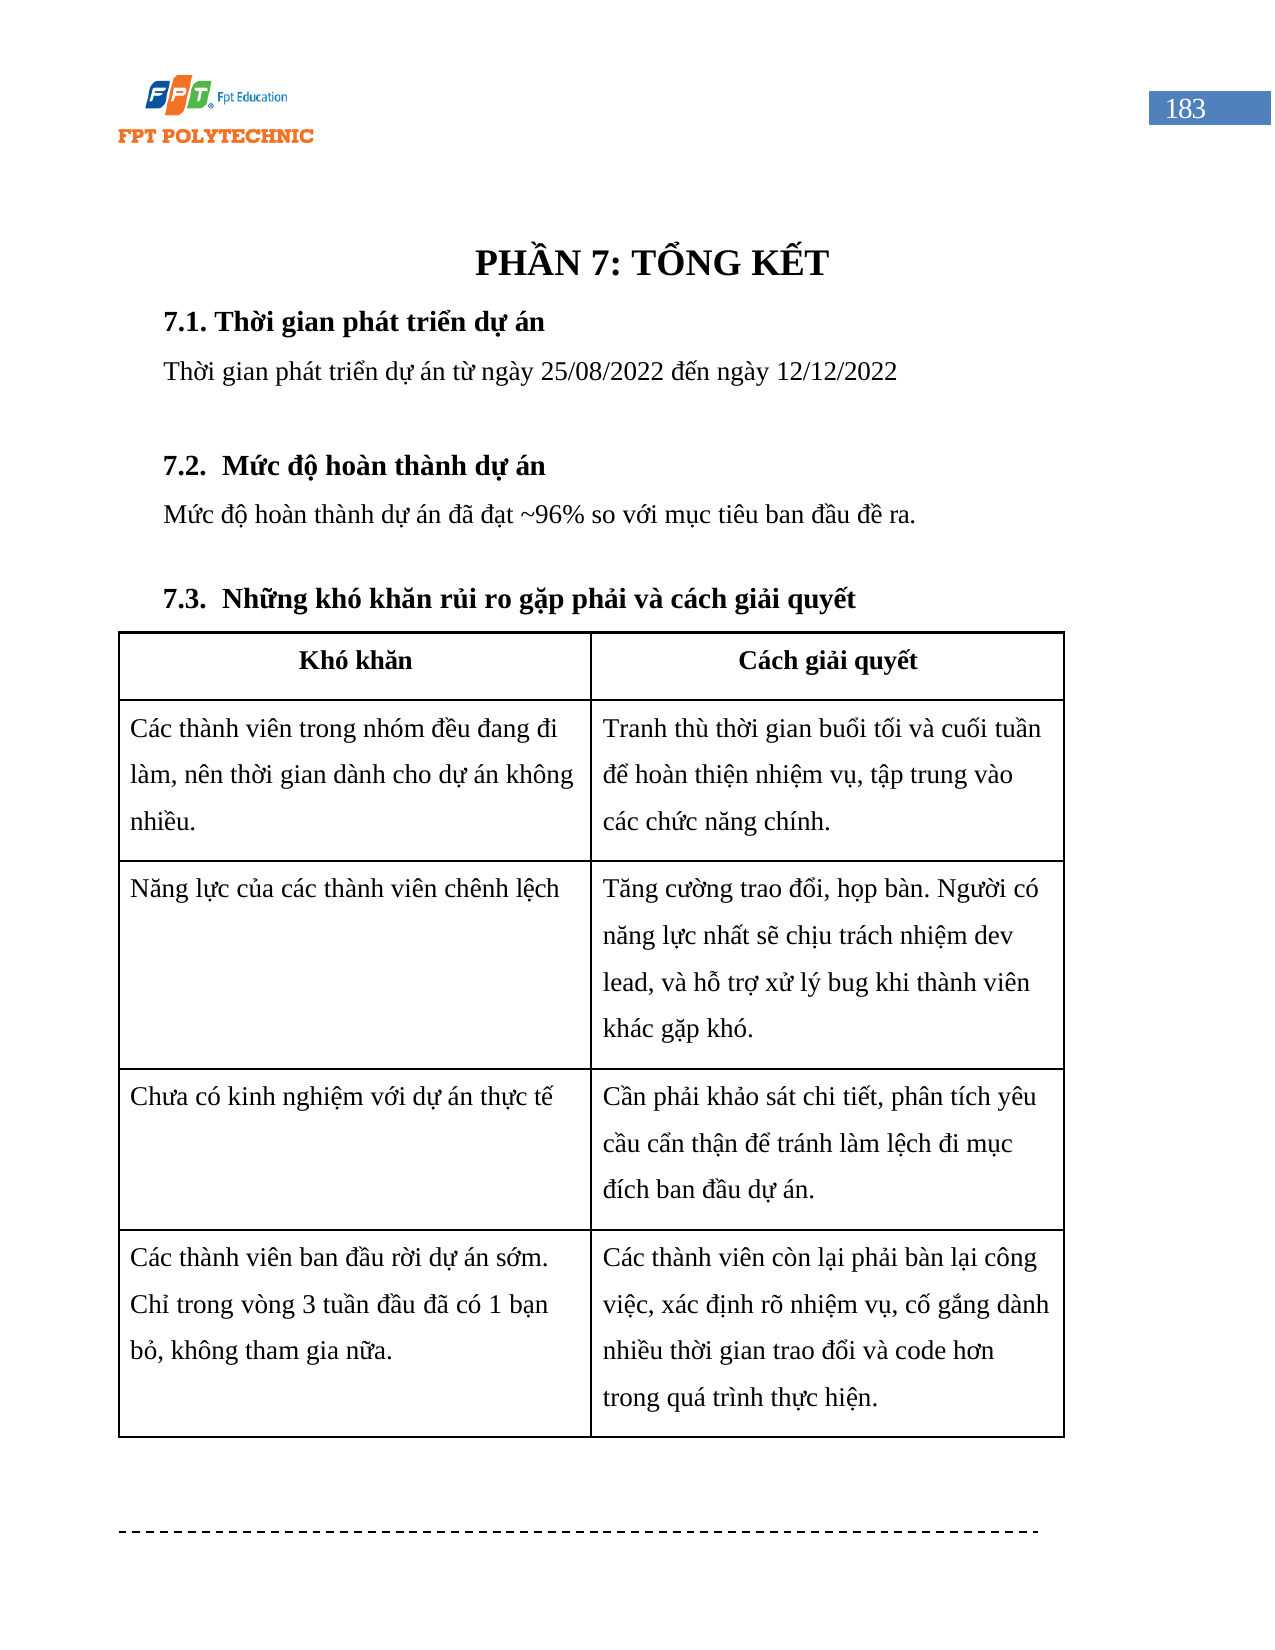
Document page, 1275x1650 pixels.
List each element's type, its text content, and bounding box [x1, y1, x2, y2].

text Mức độ hoàn thành dự án đã đạt ~96% so với mục tiêu ban đầu đề ra. [163, 498, 1210, 529]
text Thời gian phát triển dự án từ ngày 25/08/2022 đến ngày 12/12/2022 [163, 355, 1210, 386]
subtitle Những khó khăn rủi ro gặp phải và cách giải quyết [163, 581, 1210, 614]
table_cell Các thành viên còn lại phải bàn lại công việc, xác định rõ nhiệm vụ, cố gắng dành nhiều thời gian trao đổi và code hơn trong quá trình thực hiện. [592, 1231, 1063, 1436]
table_cell Chưa có kinh nghiệm với dự án thực tế [120, 1070, 590, 1228]
picture [118, 75, 314, 143]
table_header Khó khăn [120, 634, 590, 699]
table_cell Tranh thù thời gian buổi tối và cuối tuần để hoàn thiện nhiệm vụ, tập trung vào các chức năng chính. [592, 701, 1063, 860]
subtitle PHẦN 7: TỔNG KẾT [169, 240, 1136, 283]
table_cell Tăng cường trao đổi, họp bàn. Người có năng lực nhất sẽ chịu trách nhiệm dev lead, và hỗ trợ xử lý bug khi thành viên khác gặp khó. [592, 862, 1063, 1067]
subtitle Mức độ hoàn thành dự án [163, 448, 1210, 482]
subtitle Thời gian phát triển dự án [163, 304, 1210, 338]
table_cell Các thành viên trong nhóm đều đang đi làm, nên thời gian dành cho dự án không nhiều. [120, 701, 590, 860]
table_header Cách giải quyết [592, 634, 1063, 699]
table_cell Các thành viên ban đầu rời dự án sớm. Chỉ trong vòng 3 tuần đầu đã có 1 bạn bỏ, không tham gia nữa. [120, 1231, 590, 1436]
table_cell Cần phải khảo sát chi tiết, phân tích yêu cầu cẩn thận để tránh làm lệch đi mục đích ban đầu dự án. [592, 1070, 1063, 1228]
table_cell Năng lực của các thành viên chênh lệch [120, 862, 590, 1067]
